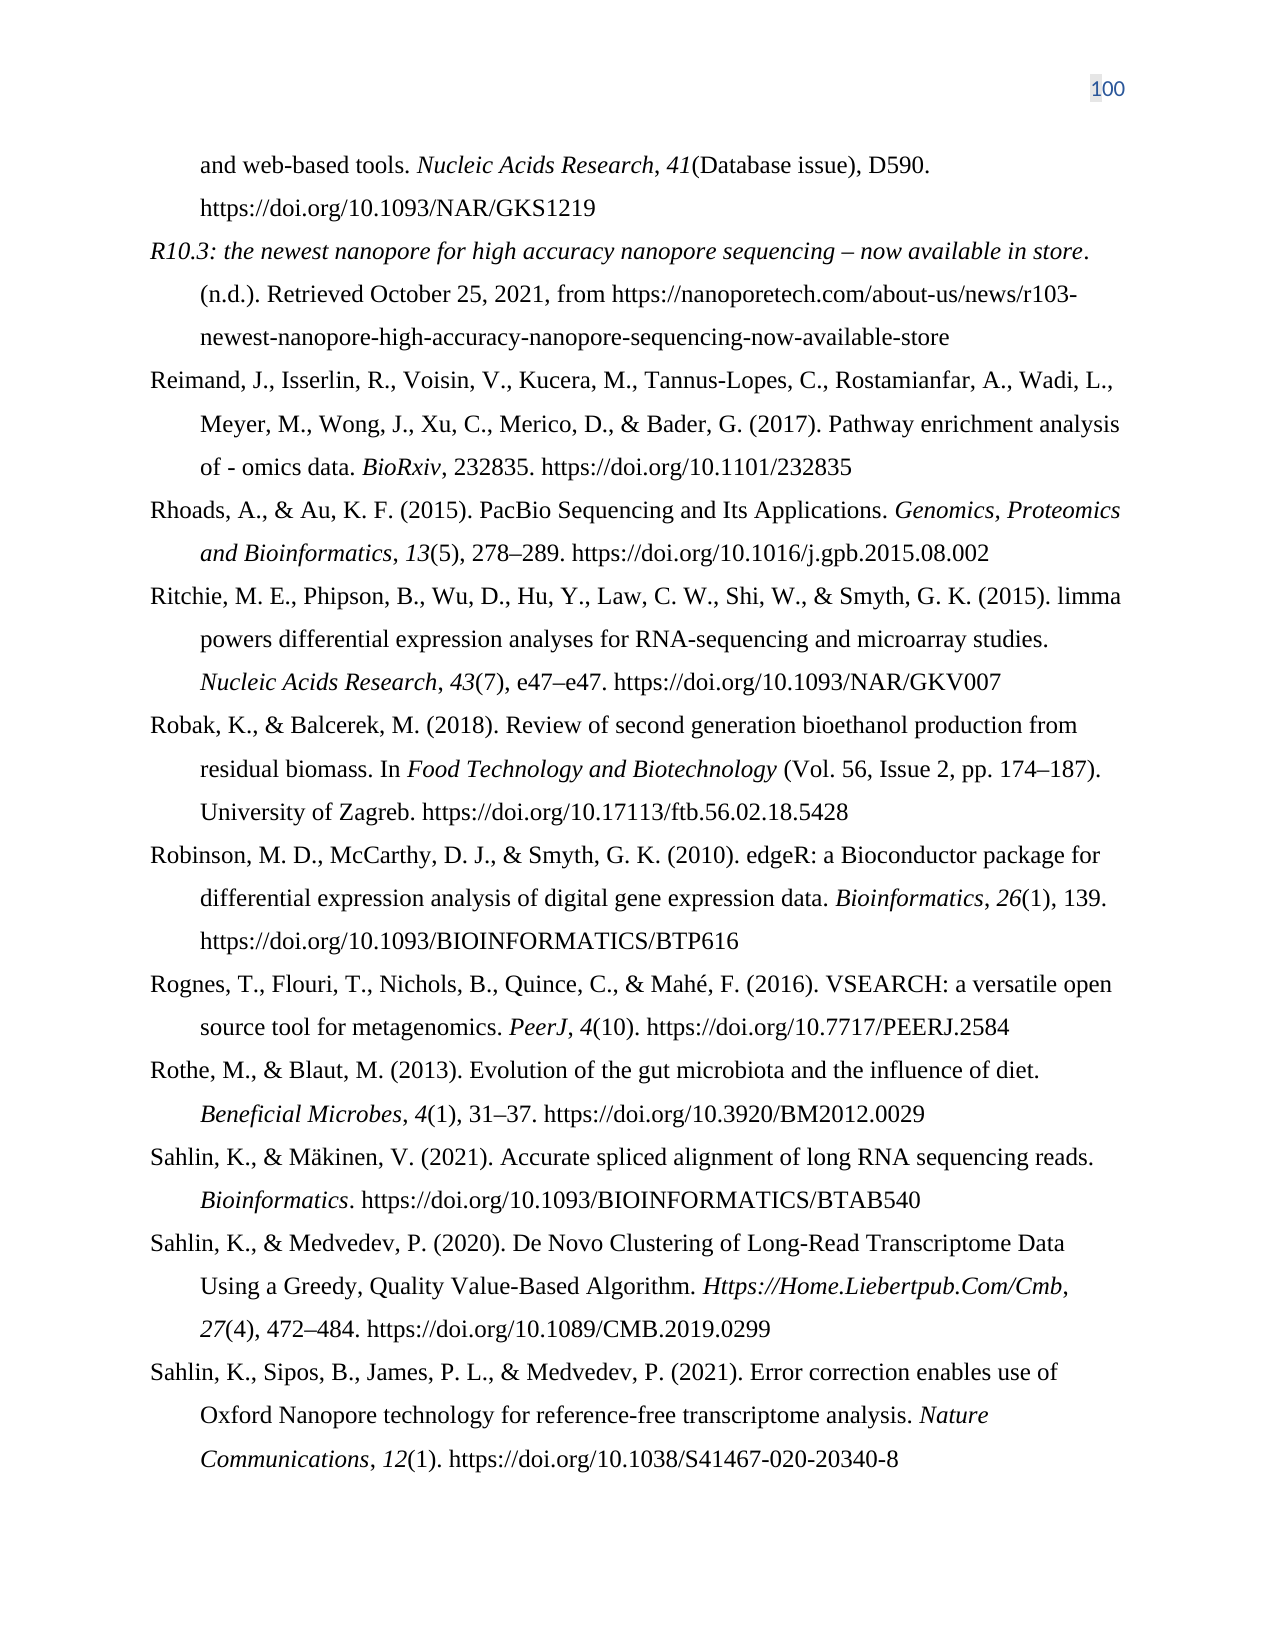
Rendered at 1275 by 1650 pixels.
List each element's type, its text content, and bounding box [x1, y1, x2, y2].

text Reimand, J., Isserlin, R., Voisin, V., Kucera, M., Tannus-Lopes, C., Rostamianfar, A., Wadi, L., Meyer, M., Wong, J., Xu, C., Merico, D., & Bader, G. (2017). Pathway enrichment analysis of - omics data. BioRxiv, 232835. https://doi.org/10.1101/232835 [150, 366, 1125, 481]
text Rhoads, A., & Au, K. F. (2015). PacBio Sequencing and Its Applications. Genomics, Proteomics and Bioinformatics, 13(5), 278–289. https://doi.org/10.1016/j.gpb.2015.08.002 [150, 495, 1125, 567]
text Rothe, M., & Blaut, M. (2013). Evolution of the gut microbiota and the influence of diet. Beneficial Microbes, 4(1), 31–37. https://doi.org/10.3920/BM2012.0029 [150, 1056, 1125, 1127]
text Sahlin, K., Sipos, B., James, P. L., & Medvedev, P. (2021). Error correction enables use of Oxford Nanopore technology for reference-free transcriptome analysis. Nature Communications, 12(1). https://doi.org/10.1038/S41467-020-20340-8 [150, 1357, 1125, 1472]
text Rognes, T., Flouri, T., Nichols, B., Quince, C., & Mahé, F. (2016). VSEARCH: a versatile open source tool for metagenomics. PeerJ, 4(10). https://doi.org/10.7717/PEERJ.2584 [150, 969, 1125, 1041]
text Sahlin, K., & Medvedev, P. (2020). De Novo Clustering of Long-Read Transcriptome Data Using a Greedy, Quality Value-Based Algorithm. Https://Home.Liebertpub.Com/Cmb, 27(4), 472–484. https://doi.org/10.1089/CMB.2019.0299 [150, 1228, 1125, 1343]
text Robinson, M. D., McCarthy, D. J., & Smyth, G. K. (2010). edgeR: a Bioconductor package for differential expression analysis of digital gene expression data. Bioinformatics, 26(1), 139. https://doi.org/10.1093/BIOINFORMATICS/BTP616 [150, 840, 1125, 955]
text Robak, K., & Balcerek, M. (2018). Review of second generation bioethanol production from residual biomass. In Food Technology and Biotechnology (Vol. 56, Issue 2, pp. 174–187). University of Zagreb. https://doi.org/10.17113/ftb.56.02.18.5428 [150, 711, 1125, 826]
text R10.3: the newest nanopore for high accuracy nanopore sequencing – now available in store. (n.d.). Retrieved October 25, 2021, from https://nanoporetech.com/about-us/news/r103-newest-nanopore-high-accuracy-nanopore-sequencing-now-available-store [150, 236, 1125, 351]
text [150, 150, 1125, 222]
text Sahlin, K., & Mäkinen, V. (2021). Accurate spliced alignment of long RNA sequencing reads. Bioinformatics. https://doi.org/10.1093/BIOINFORMATICS/BTAB540 [150, 1142, 1125, 1214]
text Ritchie, M. E., Phipson, B., Wu, D., Hu, Y., Law, C. W., Shi, W., & Smyth, G. K. (2015). limma powers differential expression analyses for RNA-sequencing and microarray studies. Nucleic Acids Research, 43(7), e47–e47. https://doi.org/10.1093/NAR/GKV007 [150, 581, 1125, 696]
